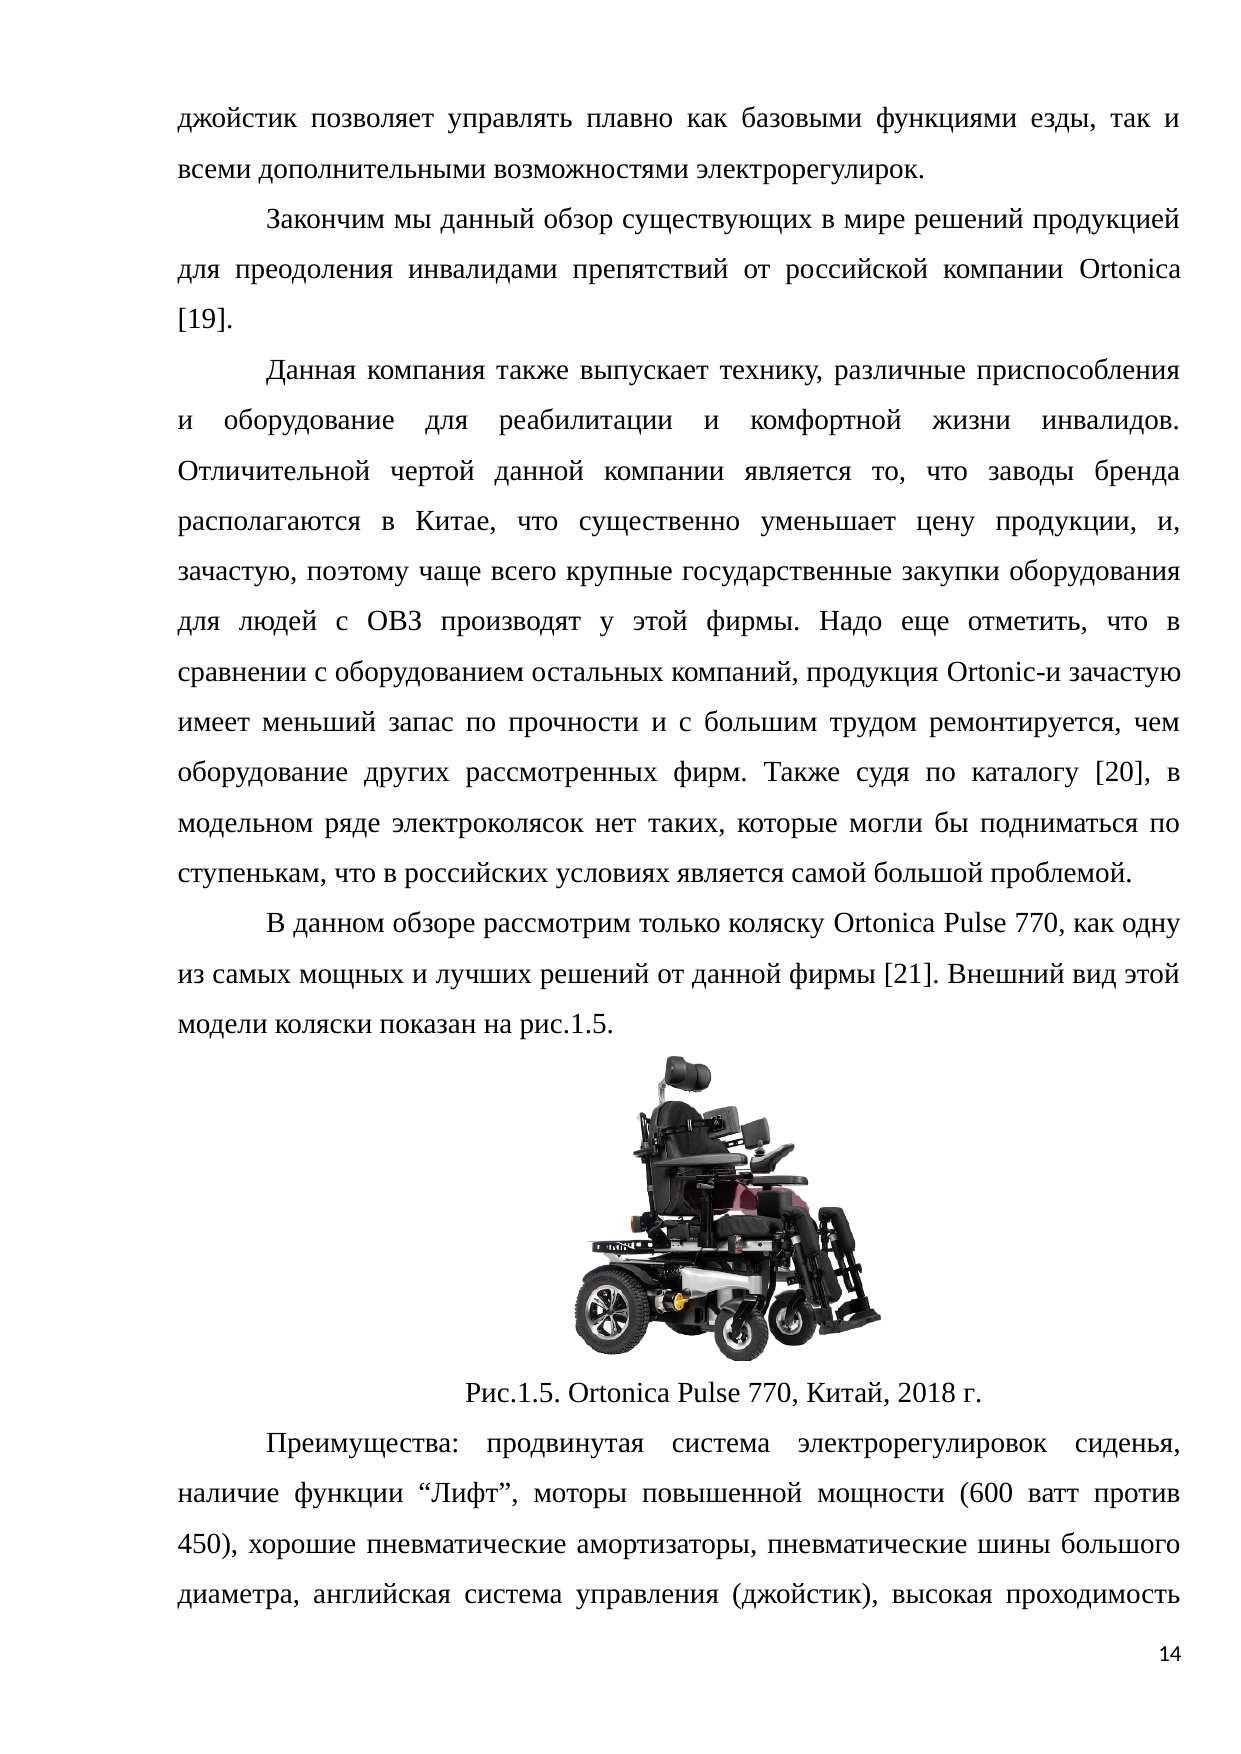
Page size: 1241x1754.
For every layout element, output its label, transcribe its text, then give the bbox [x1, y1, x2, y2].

picture [548, 1056, 899, 1361]
text Рис.1.5. Ortonica Pulse 770, Китай, 2018 г. [177, 1375, 1181, 1408]
text Данная компания также выпускает технику, различные приспособления и оборудование для реабилитации и комфортной жизни инвалидов. Отличительной чертой данной компании является то, что заводы бренда располагаются в Китае, что существенно уменьшает цену продукции, и, зачастую, поэтому чаще всего крупные государственные закупки оборудования для людей с ОВЗ производят у этой фирмы. Надо еще отметить, что в сравнении с оборудованием остальных компаний, продукция Ortonic-и зачастую имеет меньший запас по прочности и с большим трудом ремонтируется, чем оборудование других рассмотренных фирм. Также судя по каталогу [20], в модельном ряде электроколясок нет таких, которые могли бы подниматься по ступенькам, что в российских условиях является самой большой проблемой. [177, 352, 1181, 889]
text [177, 1425, 1181, 1609]
text В данном обзоре рассмотрим только коляску Ortonica Pulse 770, как одну из самых мощных и лучших решений от данной фирмы [21]. Внешний вид этой модели коляски показан на рис.1.5. [177, 905, 1181, 1039]
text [177, 100, 1181, 184]
text Закончим мы данный обзор существующих в мире решений продукцией для преодоления инвалидами препятствий от российской компании Ortonica [19]. [177, 201, 1181, 335]
